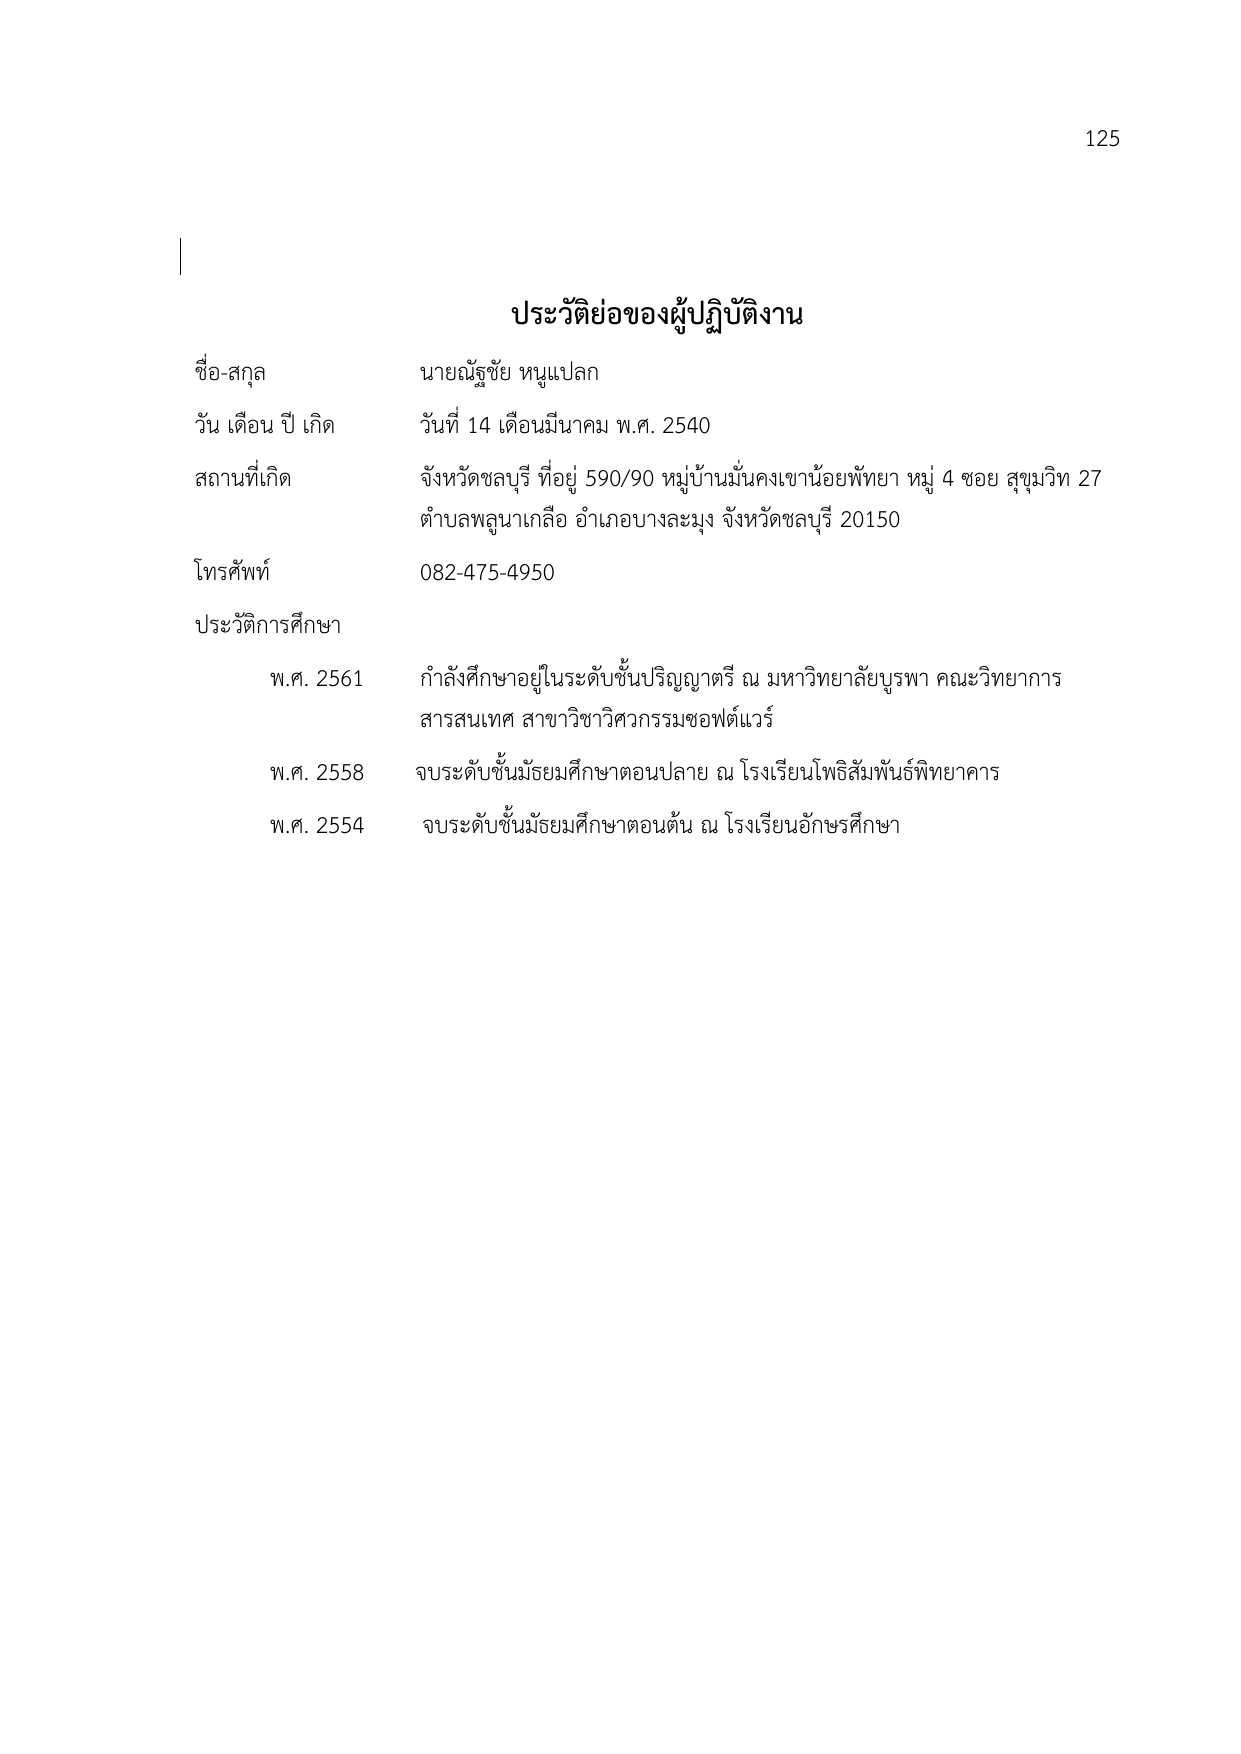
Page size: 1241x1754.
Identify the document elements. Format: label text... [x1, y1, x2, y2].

text พ.ศ. 2561 กําลังศึกษาอยู่ในระดับชั้นปริญญาตรี ณ มหาวิทยาลัยบูรพา คณะวิทยาการ สารสนเทศ สาขาวิชาวิศวกรรมซอฟต์แวร์ [270, 657, 1120, 736]
text พ.ศ. 2558 จบระดับชั้นมัธยมศึกษาตอนปลาย ณ โรงเรียนโพธิสัมพันธ์พิทยาคาร [270, 751, 1120, 789]
subtitle ประวัติย่อของผู้ปฏิบัติงาน [195, 288, 1120, 335]
text พ.ศ. 2554 จบระดับชั้นมัธยมศึกษาตอนต้น ณ โรงเรียนอักษรศึกษา [270, 804, 1120, 842]
text ชื่อ-สกุล นายณัฐชัย หนูแปลก [195, 351, 1120, 389]
text สถานที่เกิด จังหวัดชลบุรี ที่อยู่ 590/90 หมู่บ้านมั่นคงเขาน้อยพัทยา หมู่ 4 ซอย สุขุมวิท 27 ตําบลพลูนาเกลือ อําเภอบางละมุง จังหวัดชลบุรี 20150 [195, 457, 1120, 536]
text ประวัติการศึกษา [195, 604, 1120, 642]
text โทรศัพท์ 082-475-4950 [195, 551, 1120, 589]
text วัน เดือน ปี เกิด วันที่ 14 เดือนมีนาคม พ.ศ. 2540 [195, 404, 1120, 442]
